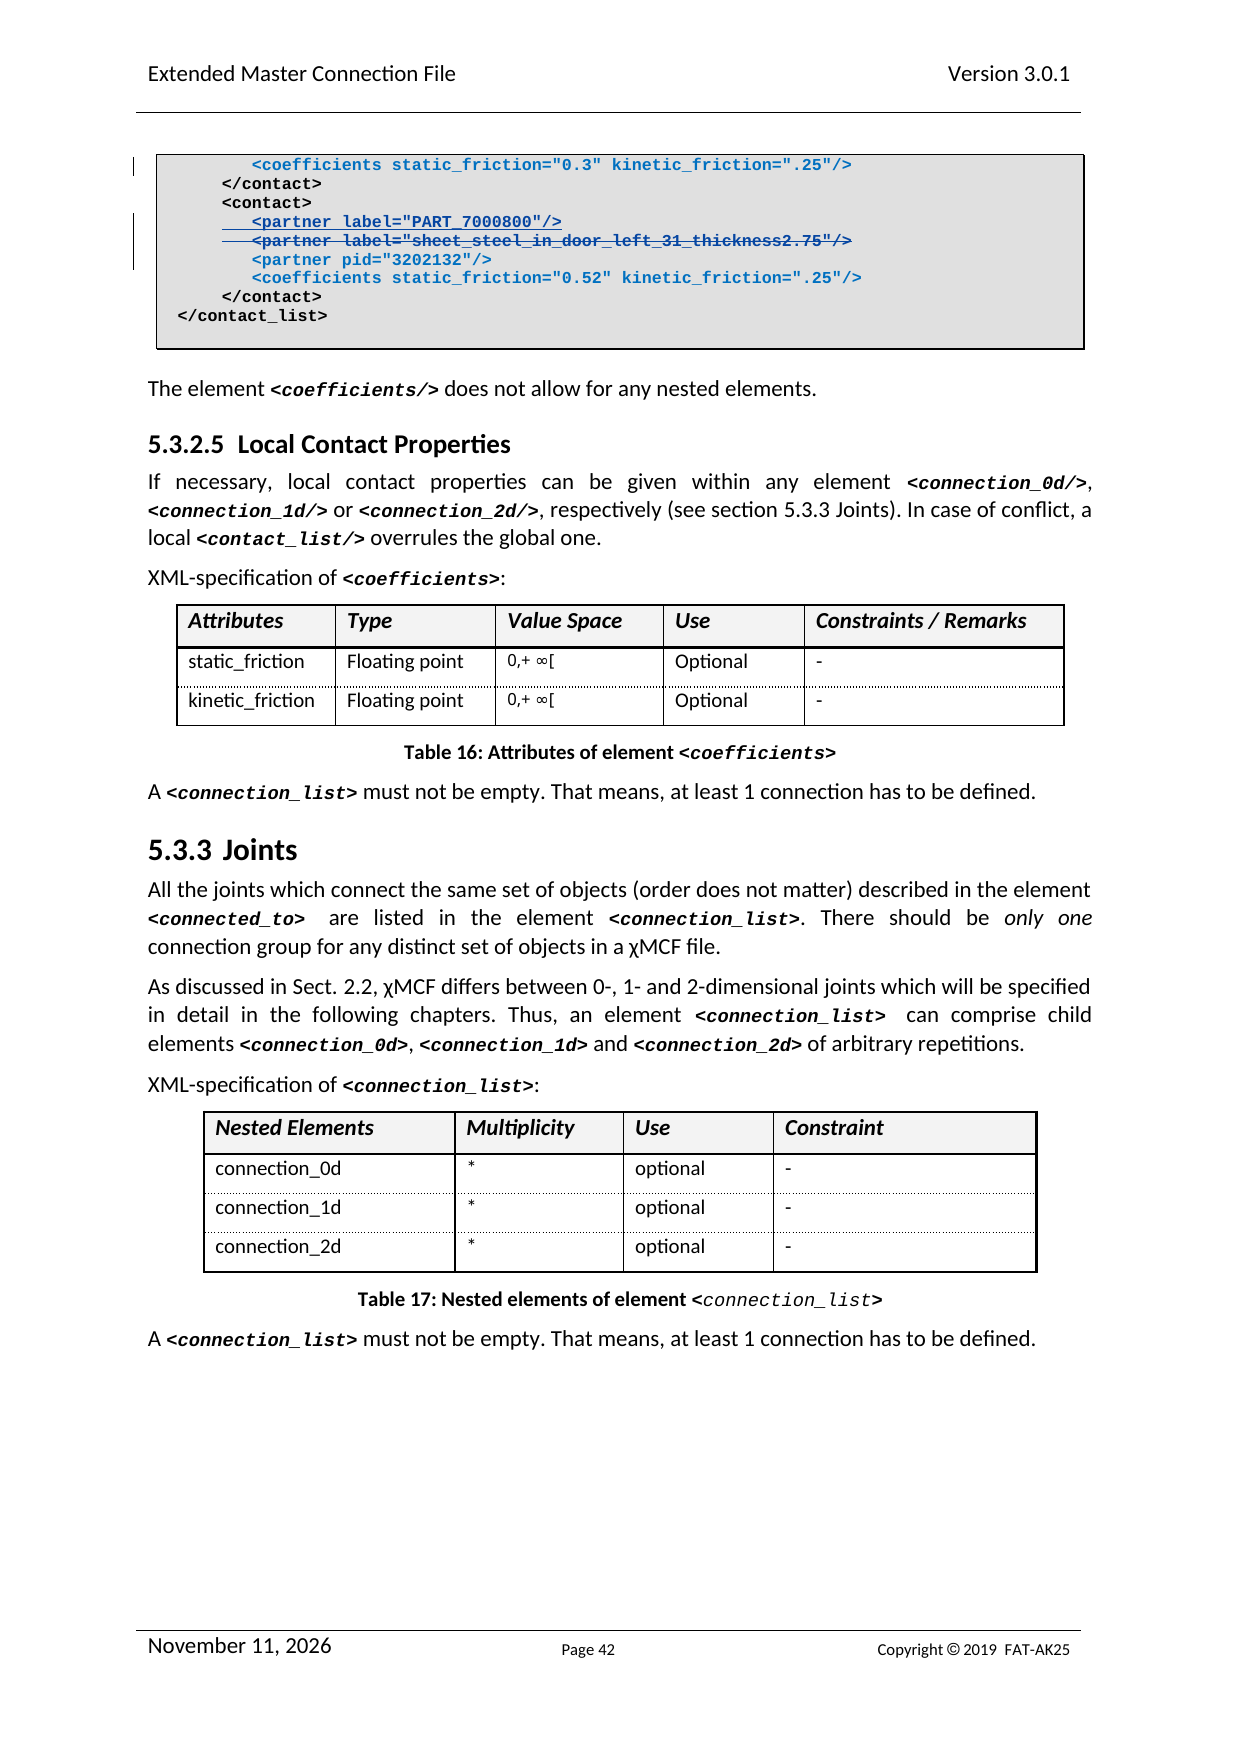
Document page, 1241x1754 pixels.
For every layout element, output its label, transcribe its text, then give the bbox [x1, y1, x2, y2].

text XML-specification of <coefficients>: [148, 563, 1092, 591]
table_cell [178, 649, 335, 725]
text <contact> [157, 191, 1083, 210]
text Table 17: Nested elements of element <connection_list> [148, 1286, 1092, 1312]
text If necessary, local contact properties can be given within any element <connection_0d/>, <connection_1d/> or <connection_2d/>, respectively (see section 5.3.3 Joints). In case of conflict, a local <contact_list/> overrules the global one. [148, 467, 1092, 551]
text The element <coefficients/> does not allow for any nested elements. [148, 374, 1092, 402]
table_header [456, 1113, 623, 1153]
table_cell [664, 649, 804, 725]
text Table 16: Attributes of element <coefficients> [148, 739, 1092, 765]
subtitle Local Contact Properties [148, 427, 1092, 461]
text All the joints which connect the same set of objects (order does not matter) described in the element <connected_to> are listed in the element <connection_list>. There should be only one connection group for any distinct set of objects in a χMCF file. [148, 875, 1092, 960]
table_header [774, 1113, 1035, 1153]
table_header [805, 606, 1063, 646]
subtitle Joints [148, 830, 1092, 868]
text <partner pid="3202132"/> [157, 248, 1083, 267]
text </contact> [157, 286, 1083, 304]
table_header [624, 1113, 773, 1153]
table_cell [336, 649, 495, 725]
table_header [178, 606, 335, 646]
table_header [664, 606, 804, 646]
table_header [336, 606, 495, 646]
text <coefficients static_friction="0.52" kinetic_friction=".25"/> [157, 267, 1083, 286]
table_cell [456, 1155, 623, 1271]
text </contact> [157, 172, 1083, 191]
text XML-specification of <connection_list>: [148, 1070, 1092, 1098]
text A <connection_list> must not be empty. That means, at least 1 connection has to be defined. [148, 1324, 1092, 1352]
text </contact_list> [157, 304, 1083, 323]
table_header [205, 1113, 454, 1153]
text A <connection_list> must not be empty. That means, at least 1 connection has to be defined. [148, 777, 1092, 805]
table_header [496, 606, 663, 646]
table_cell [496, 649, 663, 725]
text <coefficients static_friction="0.3" kinetic_friction=".25"/> [157, 155, 1083, 172]
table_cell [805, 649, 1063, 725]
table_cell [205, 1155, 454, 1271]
text As discussed in Sect. 2.2, χMCF differs between 0-, 1- and 2-dimensional joints which will be specified in detail in the following chapters. Thus, an element <connection_list> can comprise child elements <connection_0d>, <connection_1d> and <connection_2d> of arbitrary repetitions. [148, 972, 1092, 1058]
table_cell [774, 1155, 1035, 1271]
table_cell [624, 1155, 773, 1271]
